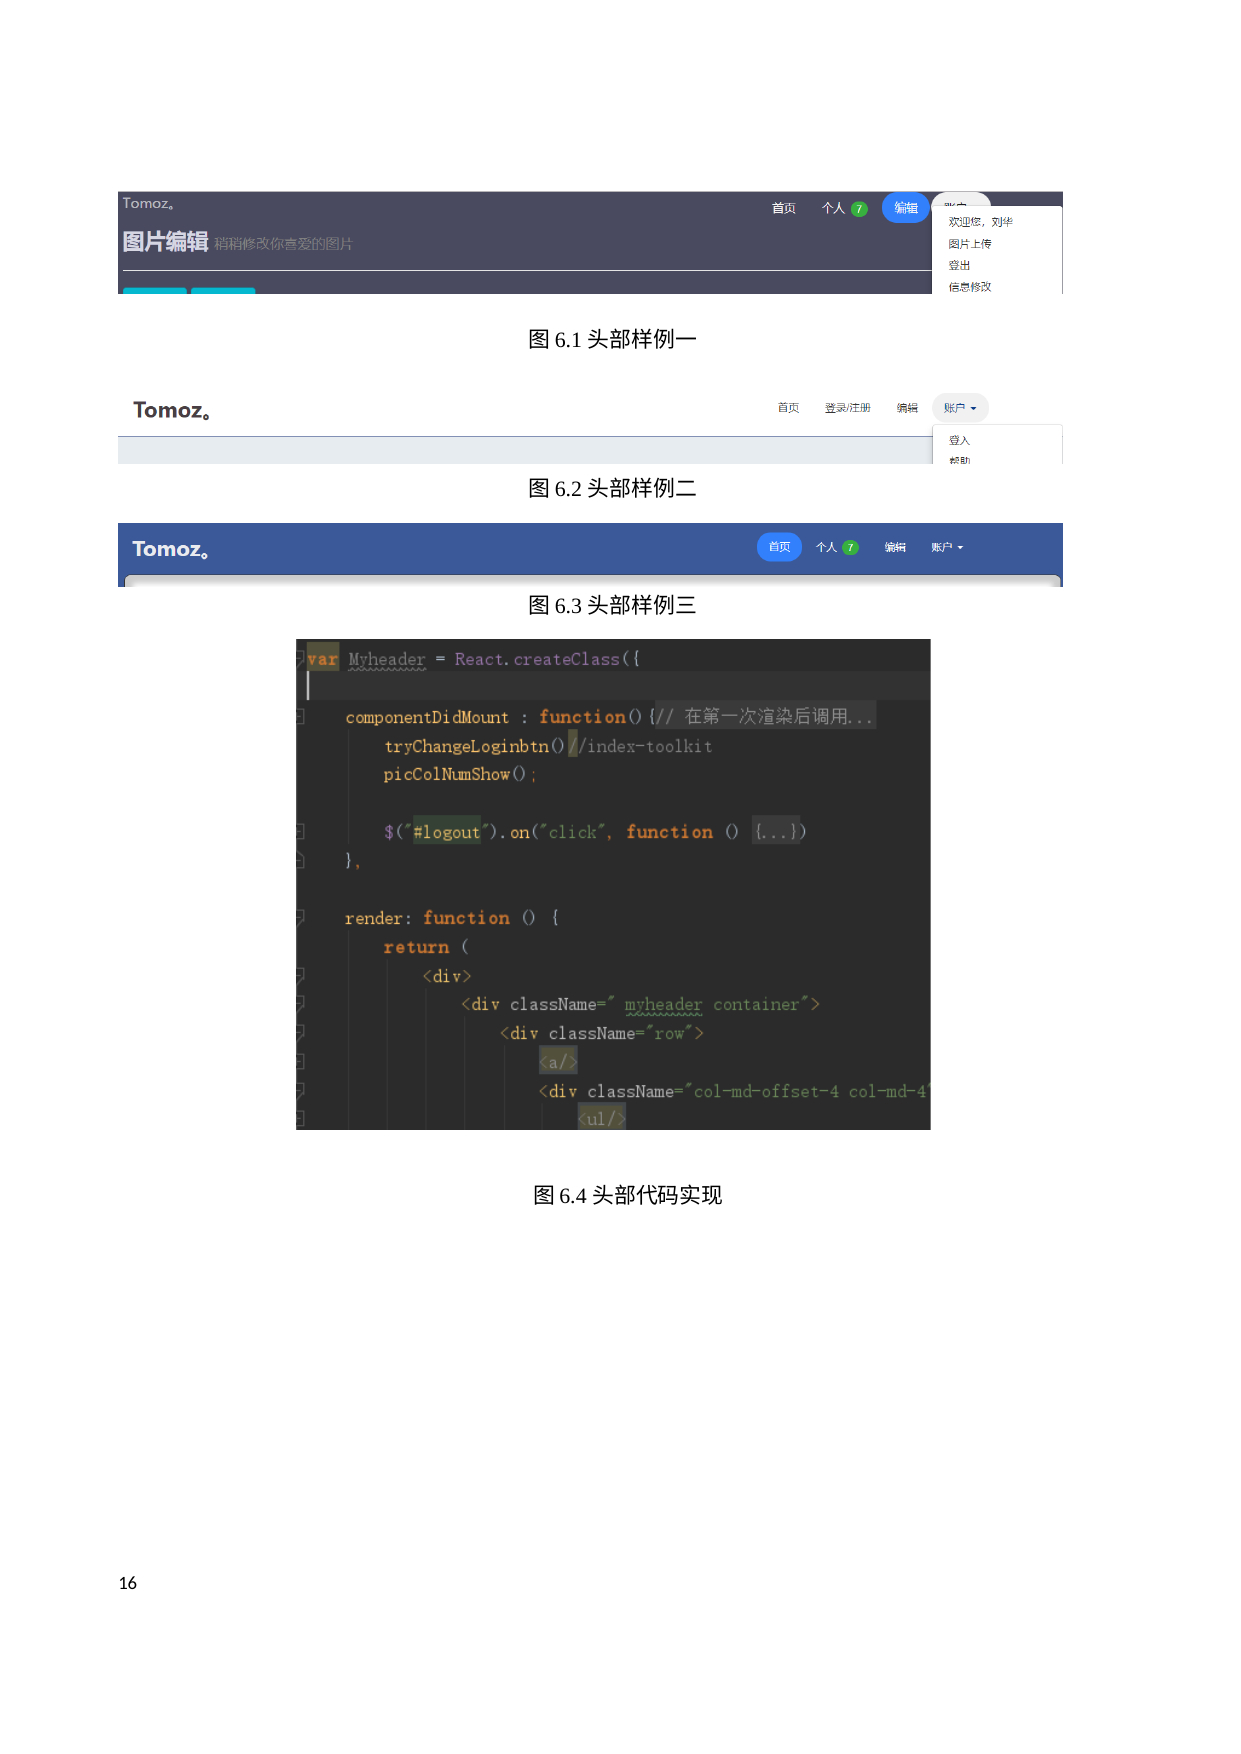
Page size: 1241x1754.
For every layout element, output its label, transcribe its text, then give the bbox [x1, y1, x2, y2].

picture [118, 523, 1063, 587]
text 图6.4 头部代码实现 [118, 1178, 1063, 1211]
picture [118, 191, 1063, 294]
text 图6.2 头部样例二 [118, 471, 1063, 503]
text 图6.3 头部样例三 [118, 588, 1063, 620]
picture [118, 380, 1063, 464]
picture [296, 639, 931, 1130]
text 图6.1 头部样例一 [118, 322, 1063, 354]
